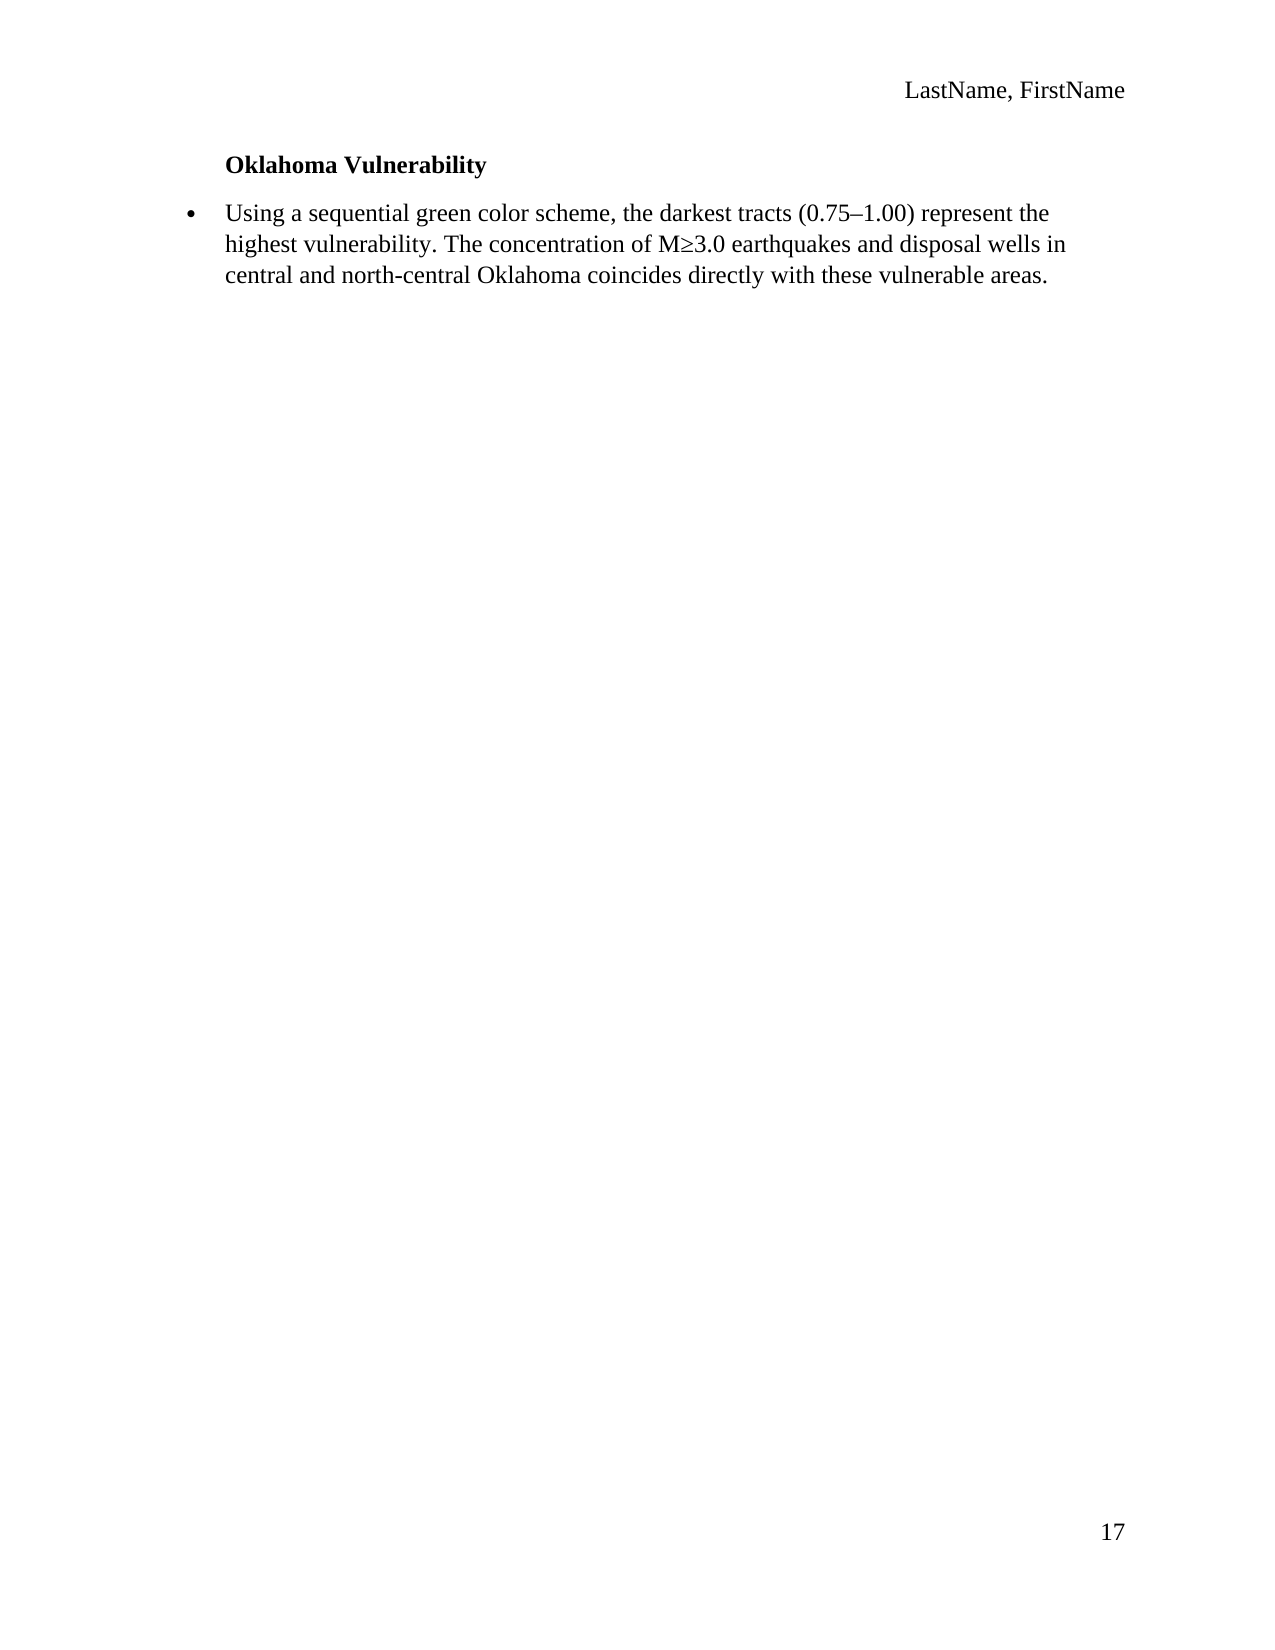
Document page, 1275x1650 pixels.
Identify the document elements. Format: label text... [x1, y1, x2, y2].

list Using a sequential green color scheme, the darkest tracts (0.75–1.00) represent the highest vulnerability. The concentration of M≥3.0 earthquakes and disposal wells in central and north-central Oklahoma coincides directly with these vulnerable areas. [187, 198, 1125, 288]
text Oklahoma Vulnerability [225, 150, 1125, 179]
